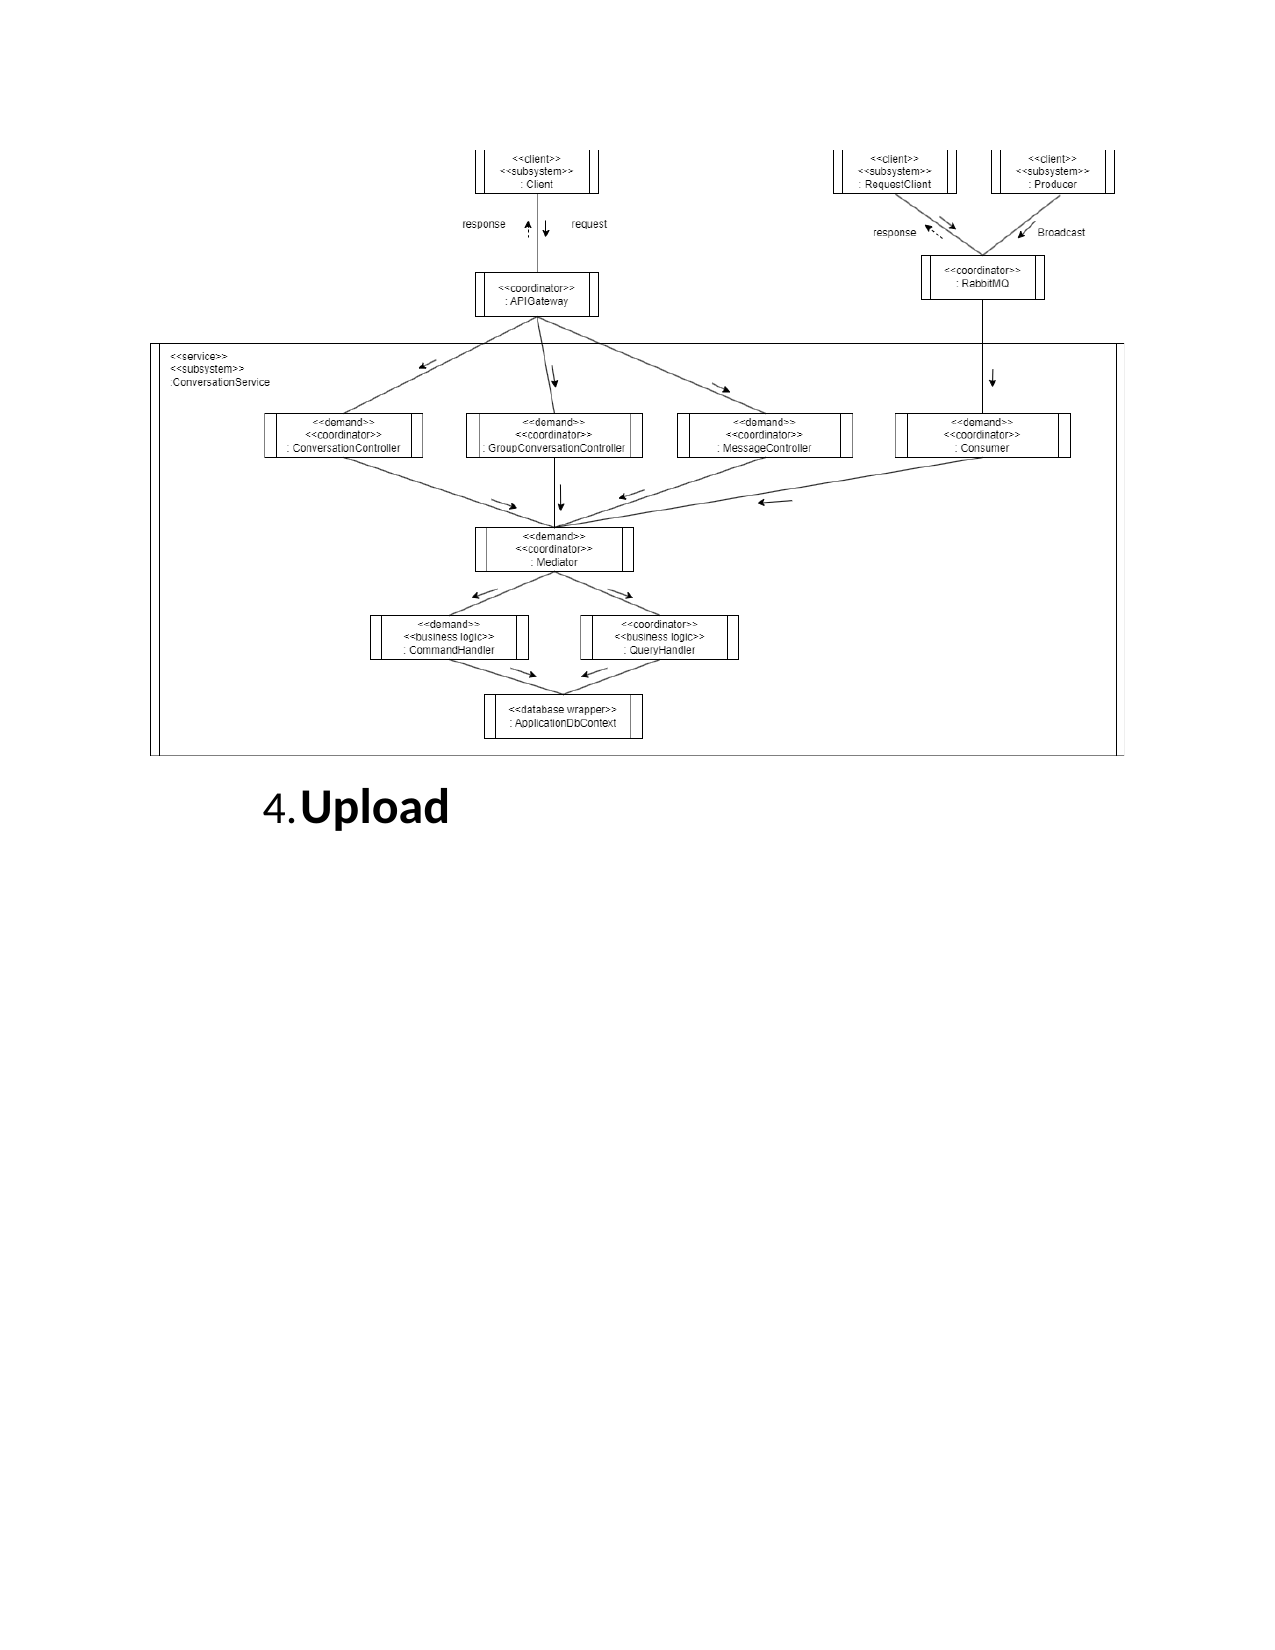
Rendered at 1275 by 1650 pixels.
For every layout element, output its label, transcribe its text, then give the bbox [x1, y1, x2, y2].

list Upload [262, 775, 1125, 836]
picture [150, 150, 1125, 756]
